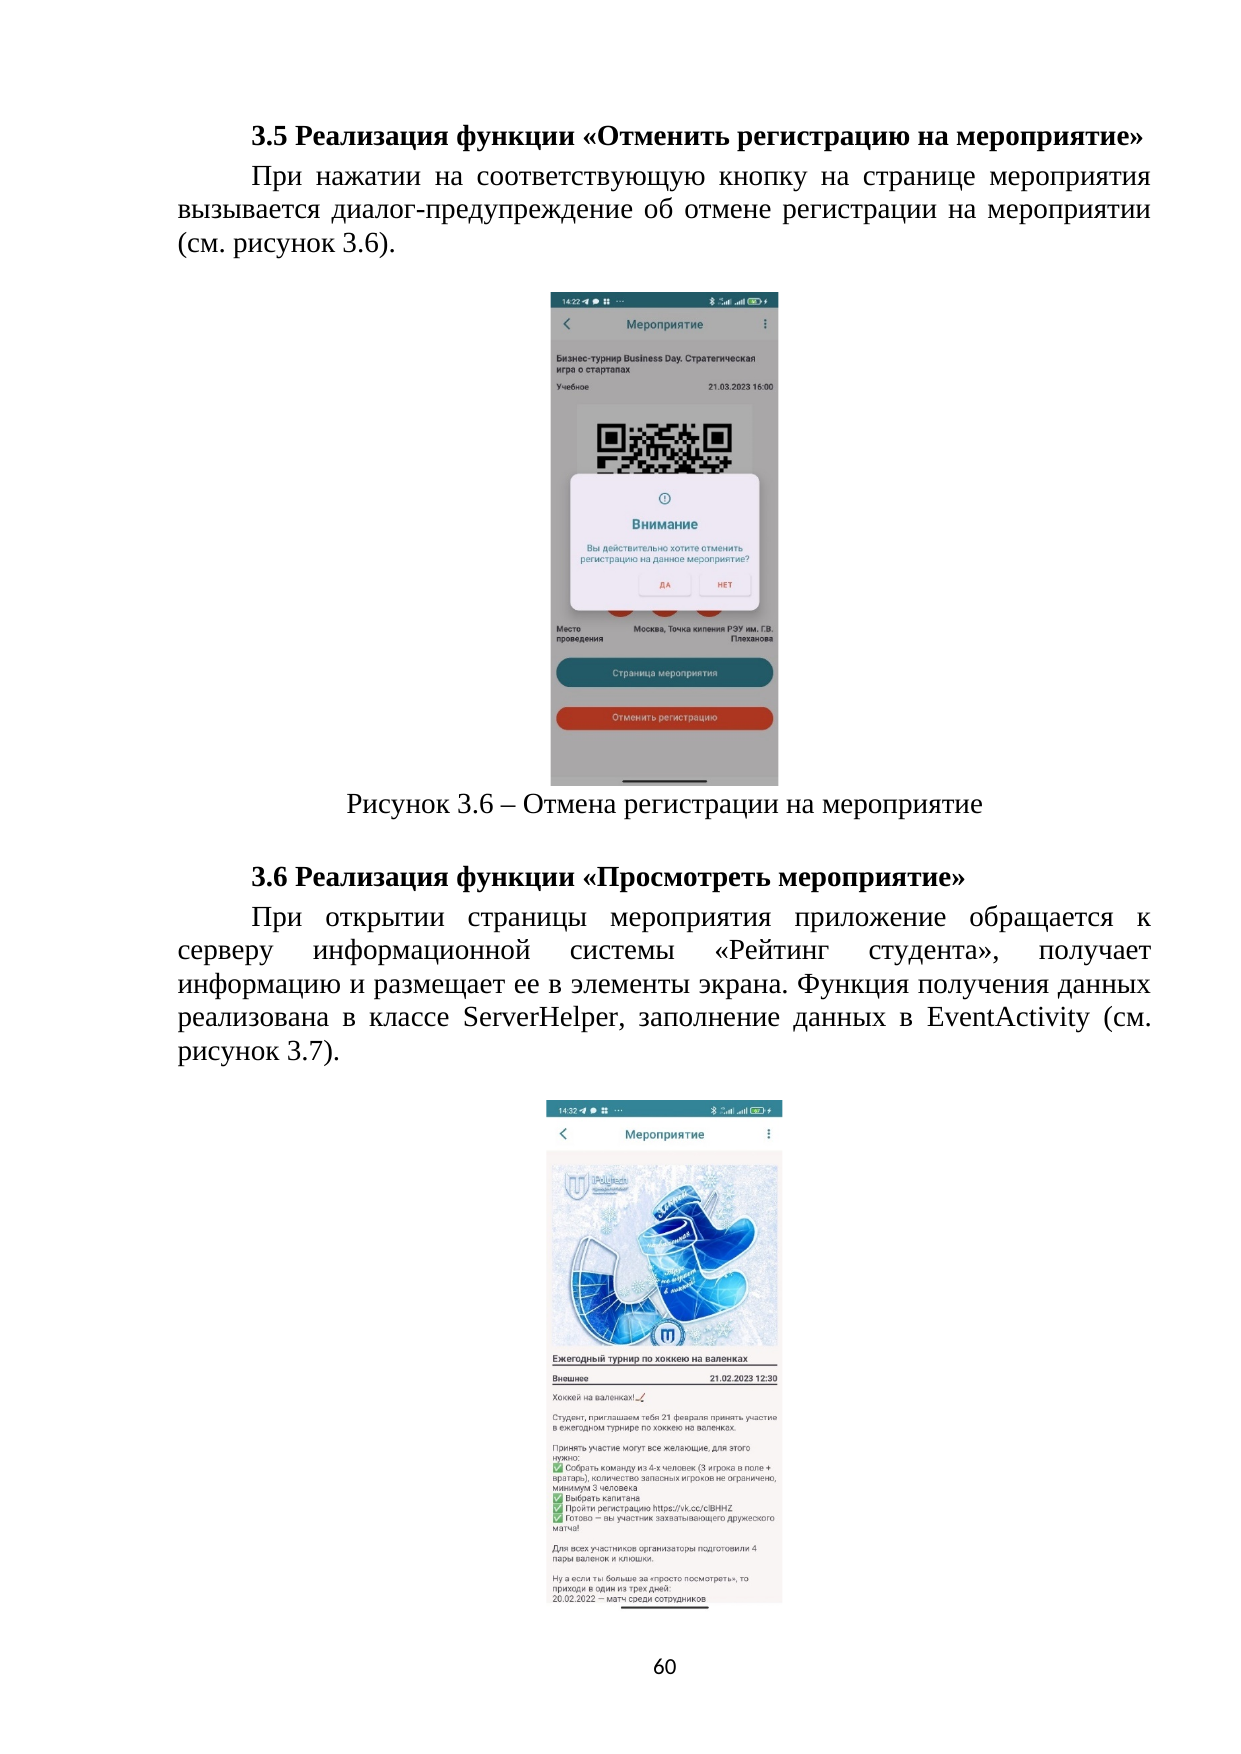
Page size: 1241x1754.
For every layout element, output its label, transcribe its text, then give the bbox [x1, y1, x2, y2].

text При открытии страницы мероприятия приложение обращается к серверу информационной системы «Рейтинг студента», получает информацию и размещает ее в элементы экрана. Функция получения данных реализована в классе ServerHelper, заполнение данных в EventActivity (см. рисунок 3.7). [177, 899, 1152, 1067]
picture [550, 292, 779, 786]
text Рисунок 3.6 – Отмена регистрации на мероприятие [177, 786, 1152, 819]
text 3.5 Реализация функции «Отменить регистрацию на мероприятие» [177, 118, 1152, 152]
text При нажатии на соответствующую кнопку на странице мероприятия вызывается диалог-предупреждение об отмене регистрации на мероприятии (см. рисунок 3.6). [177, 158, 1152, 258]
picture [546, 1100, 783, 1612]
text 3.6 Реализация функции «Просмотреть мероприятие» [177, 859, 1152, 893]
